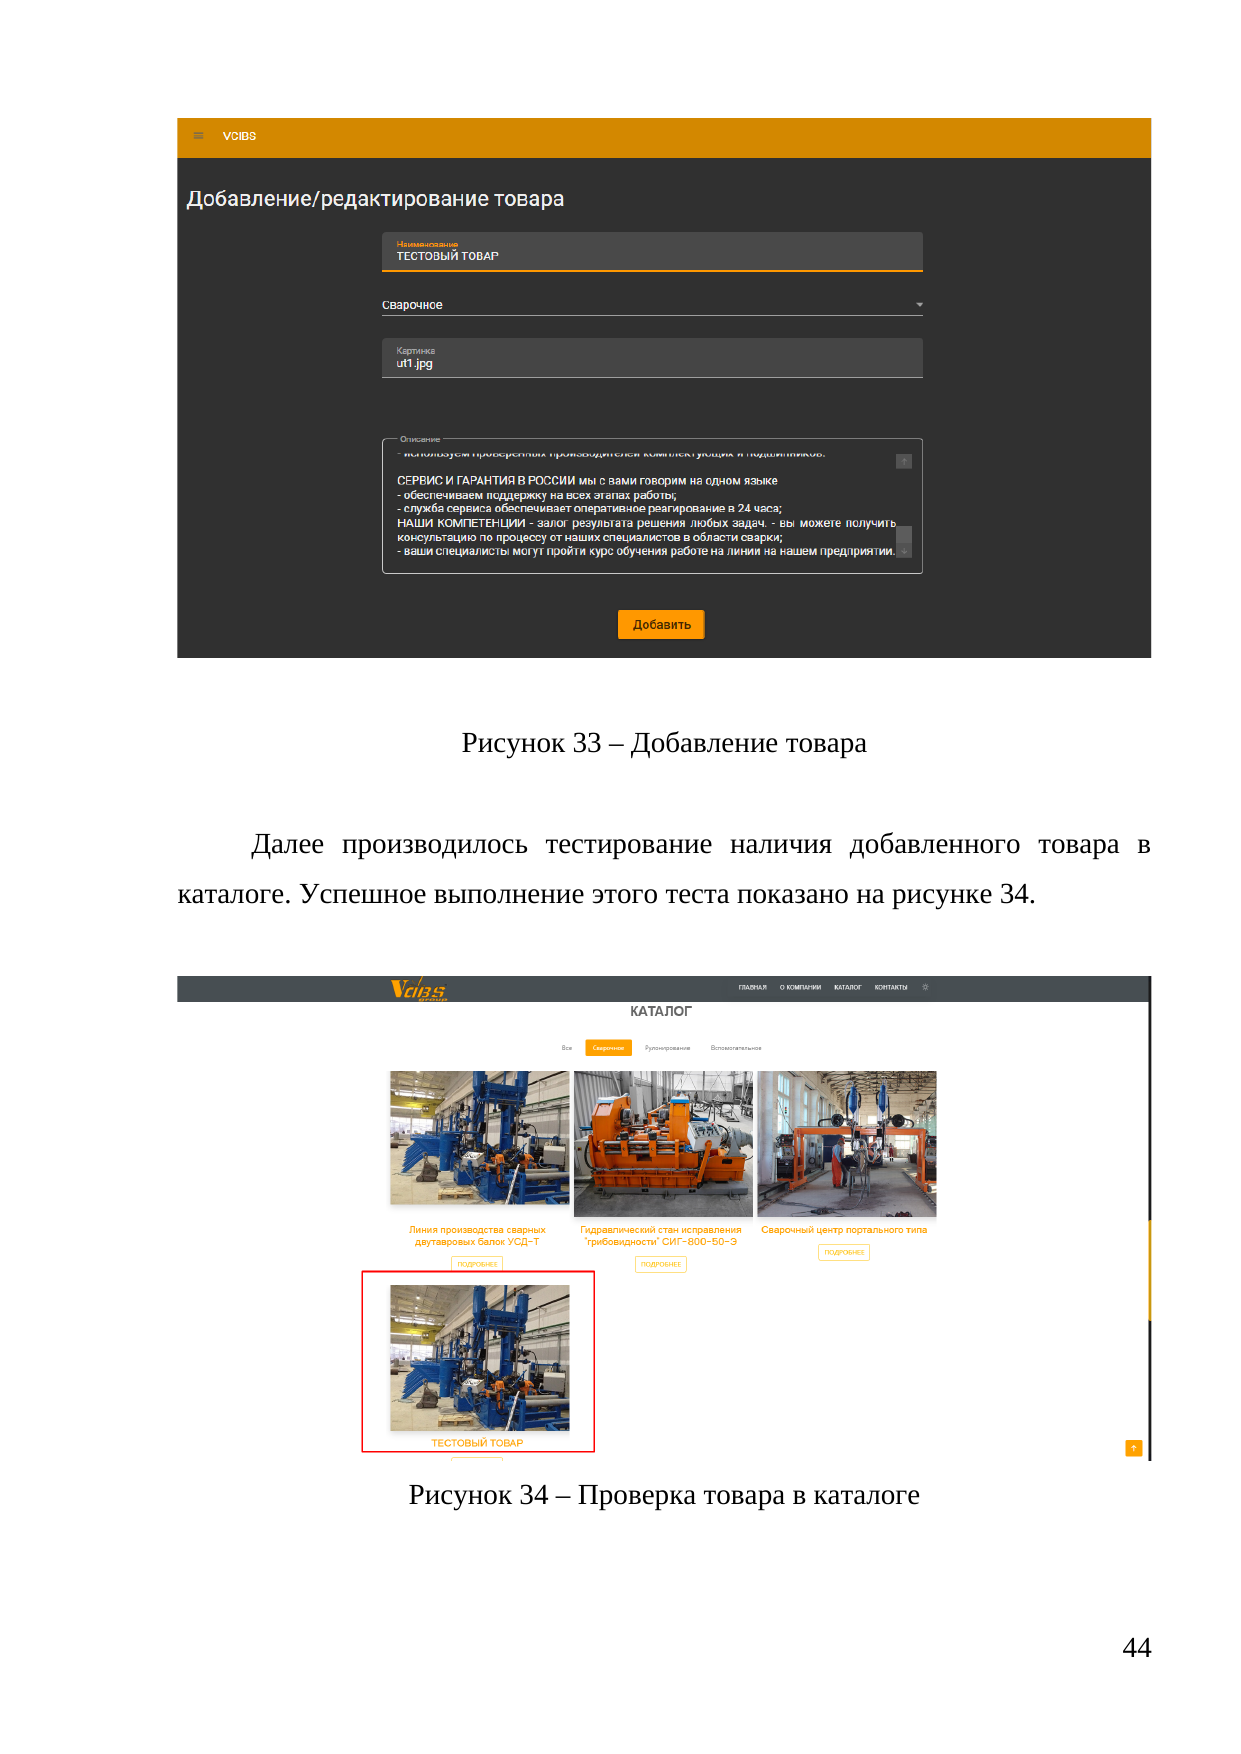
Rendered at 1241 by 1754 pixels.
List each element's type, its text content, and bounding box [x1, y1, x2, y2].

picture [177, 976, 1152, 1461]
text Далее производилось тестирование наличия добавленного товара в каталоге. Успешное выполнение этого теста показано на рисунке 34. [177, 826, 1152, 909]
text Рисунок 34 – Проверка товара в каталоге [103, 1477, 1152, 1511]
text Рисунок 33 – Добавление товара [103, 725, 1152, 759]
picture [177, 118, 1152, 658]
